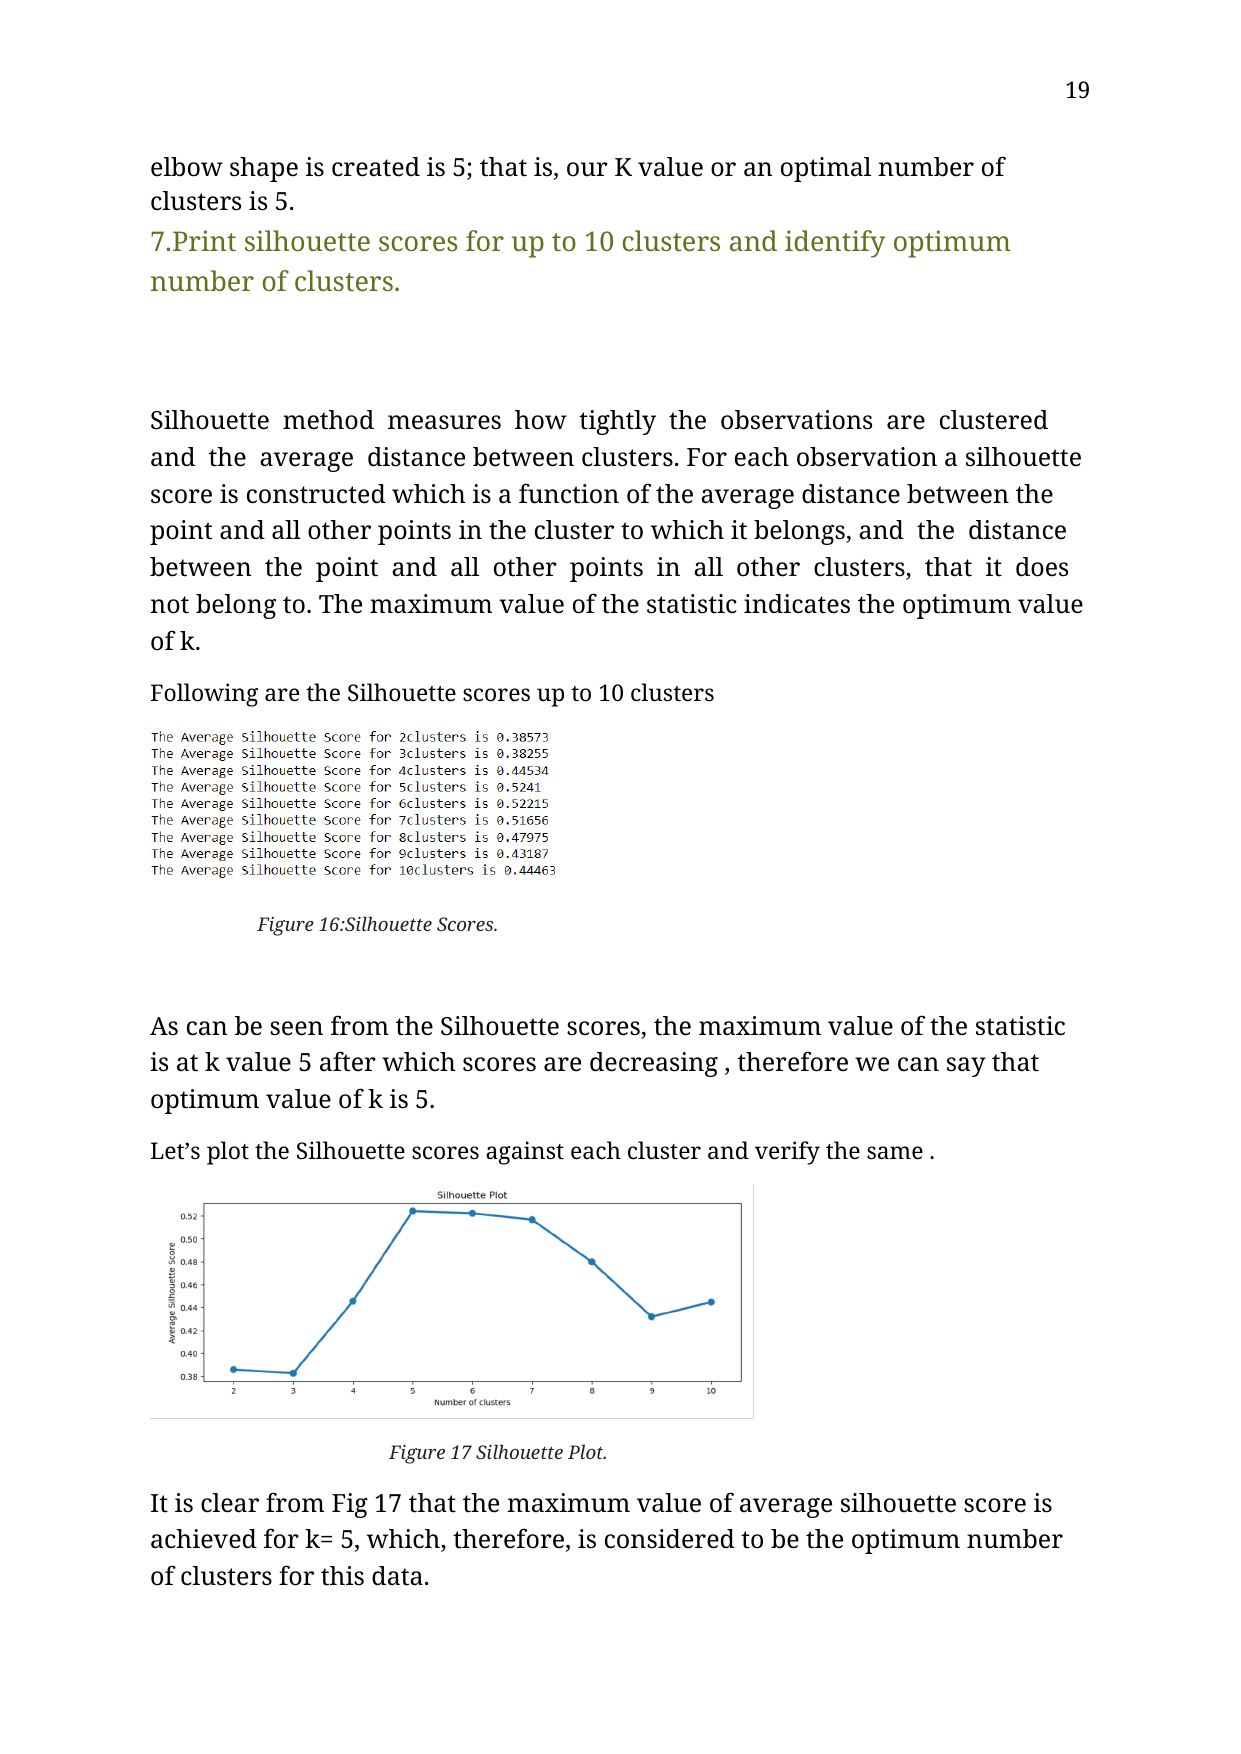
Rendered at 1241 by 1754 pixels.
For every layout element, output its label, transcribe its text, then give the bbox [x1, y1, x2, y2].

text Let’s plot the Silhouette scores against each cluster and verify the same . [150, 1135, 1090, 1167]
text It is clear from Fig 17 that the maximum value of average silhouette score is achieved for k= 5, which, therefore, is considered to be the optimum number of clusters for this data. [150, 1485, 1090, 1593]
subtitle 7.Print silhouette scores for up to 10 clusters and identify optimum number of clusters. [150, 222, 1090, 299]
text Figure 16:Silhouette Scores. [150, 912, 1090, 937]
text As can be seen from the Silhouette scores, the maximum value of the statistic is at k value 5 after which scores are decreasing , therefore we can say that optimum value of k is 5. [150, 1008, 1090, 1116]
picture [150, 1185, 755, 1420]
text Silhouette method measures how tightly the observations are clustered and the average distance between clusters. For each observation a silhouette score is constructed which is a function of the average distance between the point and all other points in the cluster to which it belongs, and the distance between the point and all other points in all other clusters, that it does not belong to. The maximum value of the statistic indicates the optimum value of k. [150, 403, 1090, 657]
text Following are the Silhouette scores up to 10 clusters [150, 677, 1090, 708]
text Figure 17 Silhouette Plot. [150, 1439, 1090, 1464]
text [150, 150, 1090, 218]
picture [150, 727, 594, 893]
